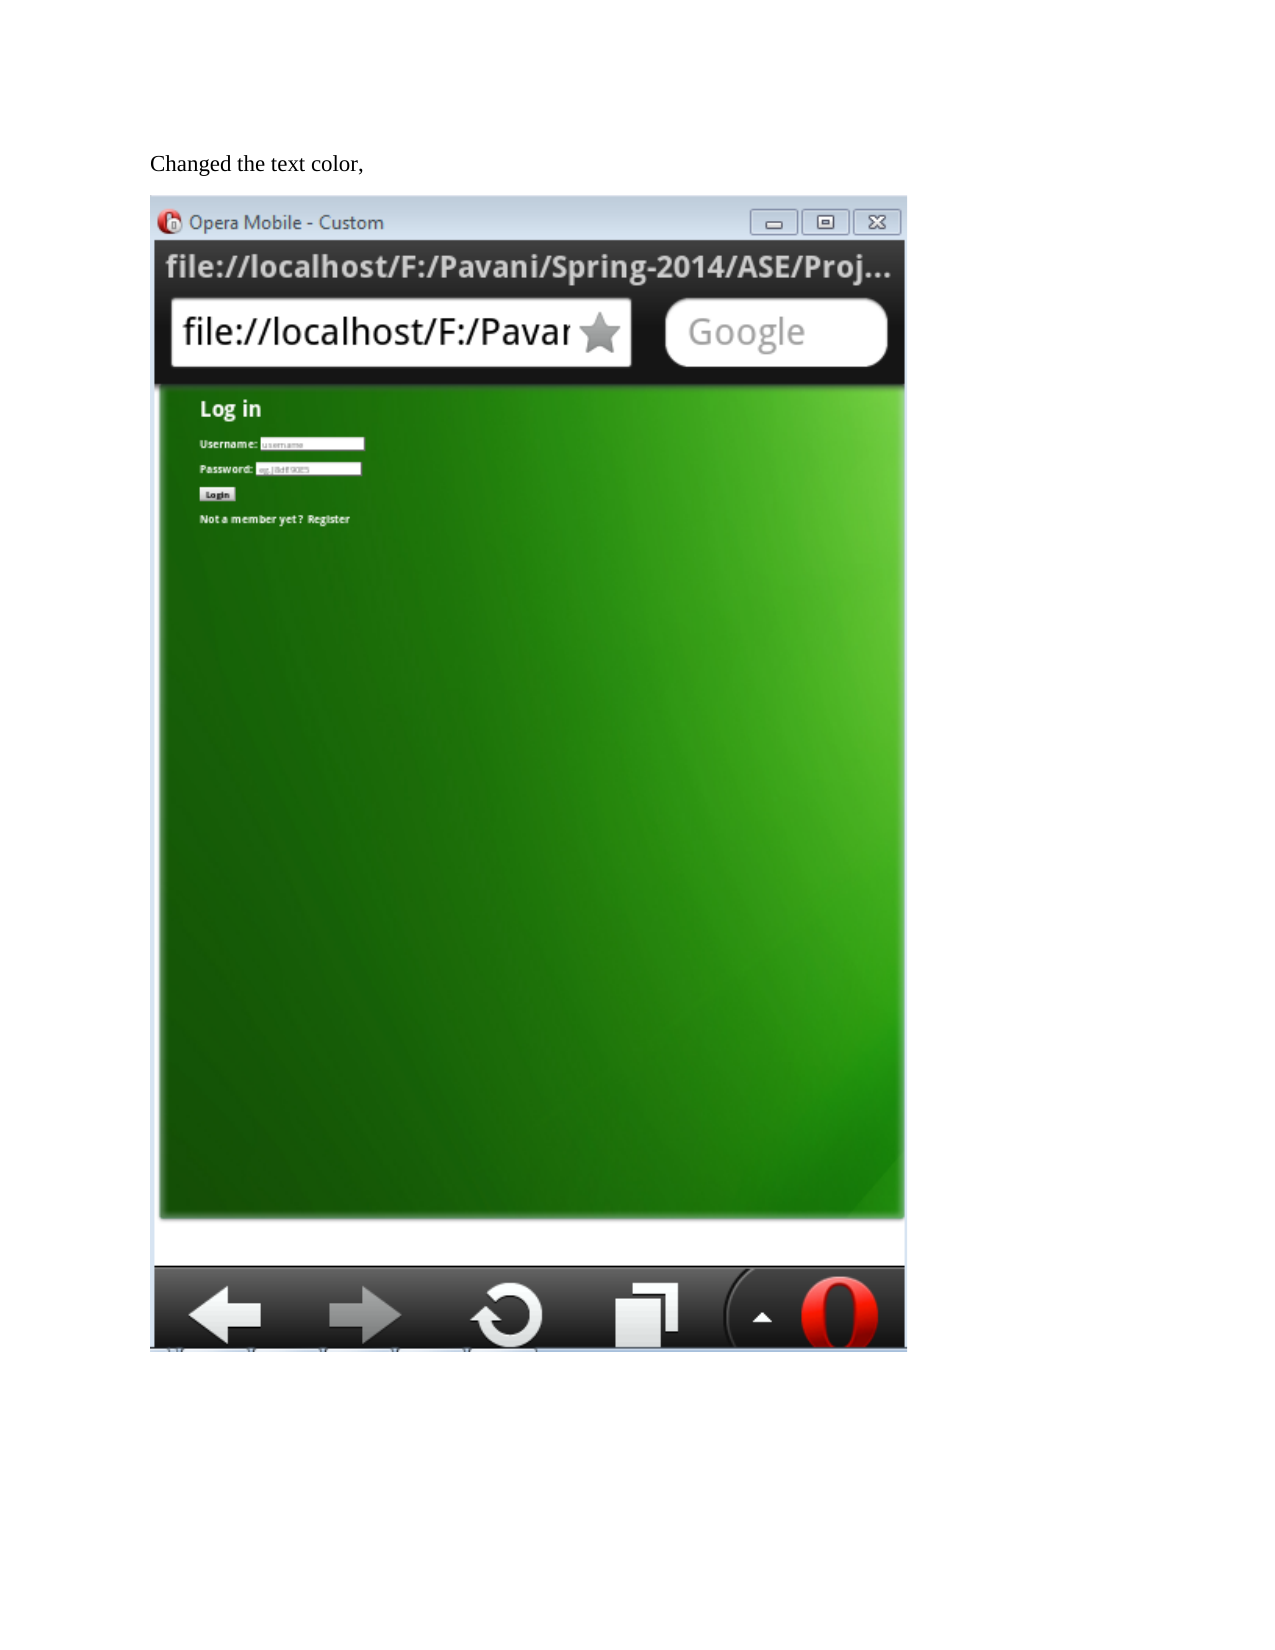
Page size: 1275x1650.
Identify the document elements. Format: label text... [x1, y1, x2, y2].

text Changed the text color, [150, 150, 1125, 176]
picture [150, 195, 908, 1352]
